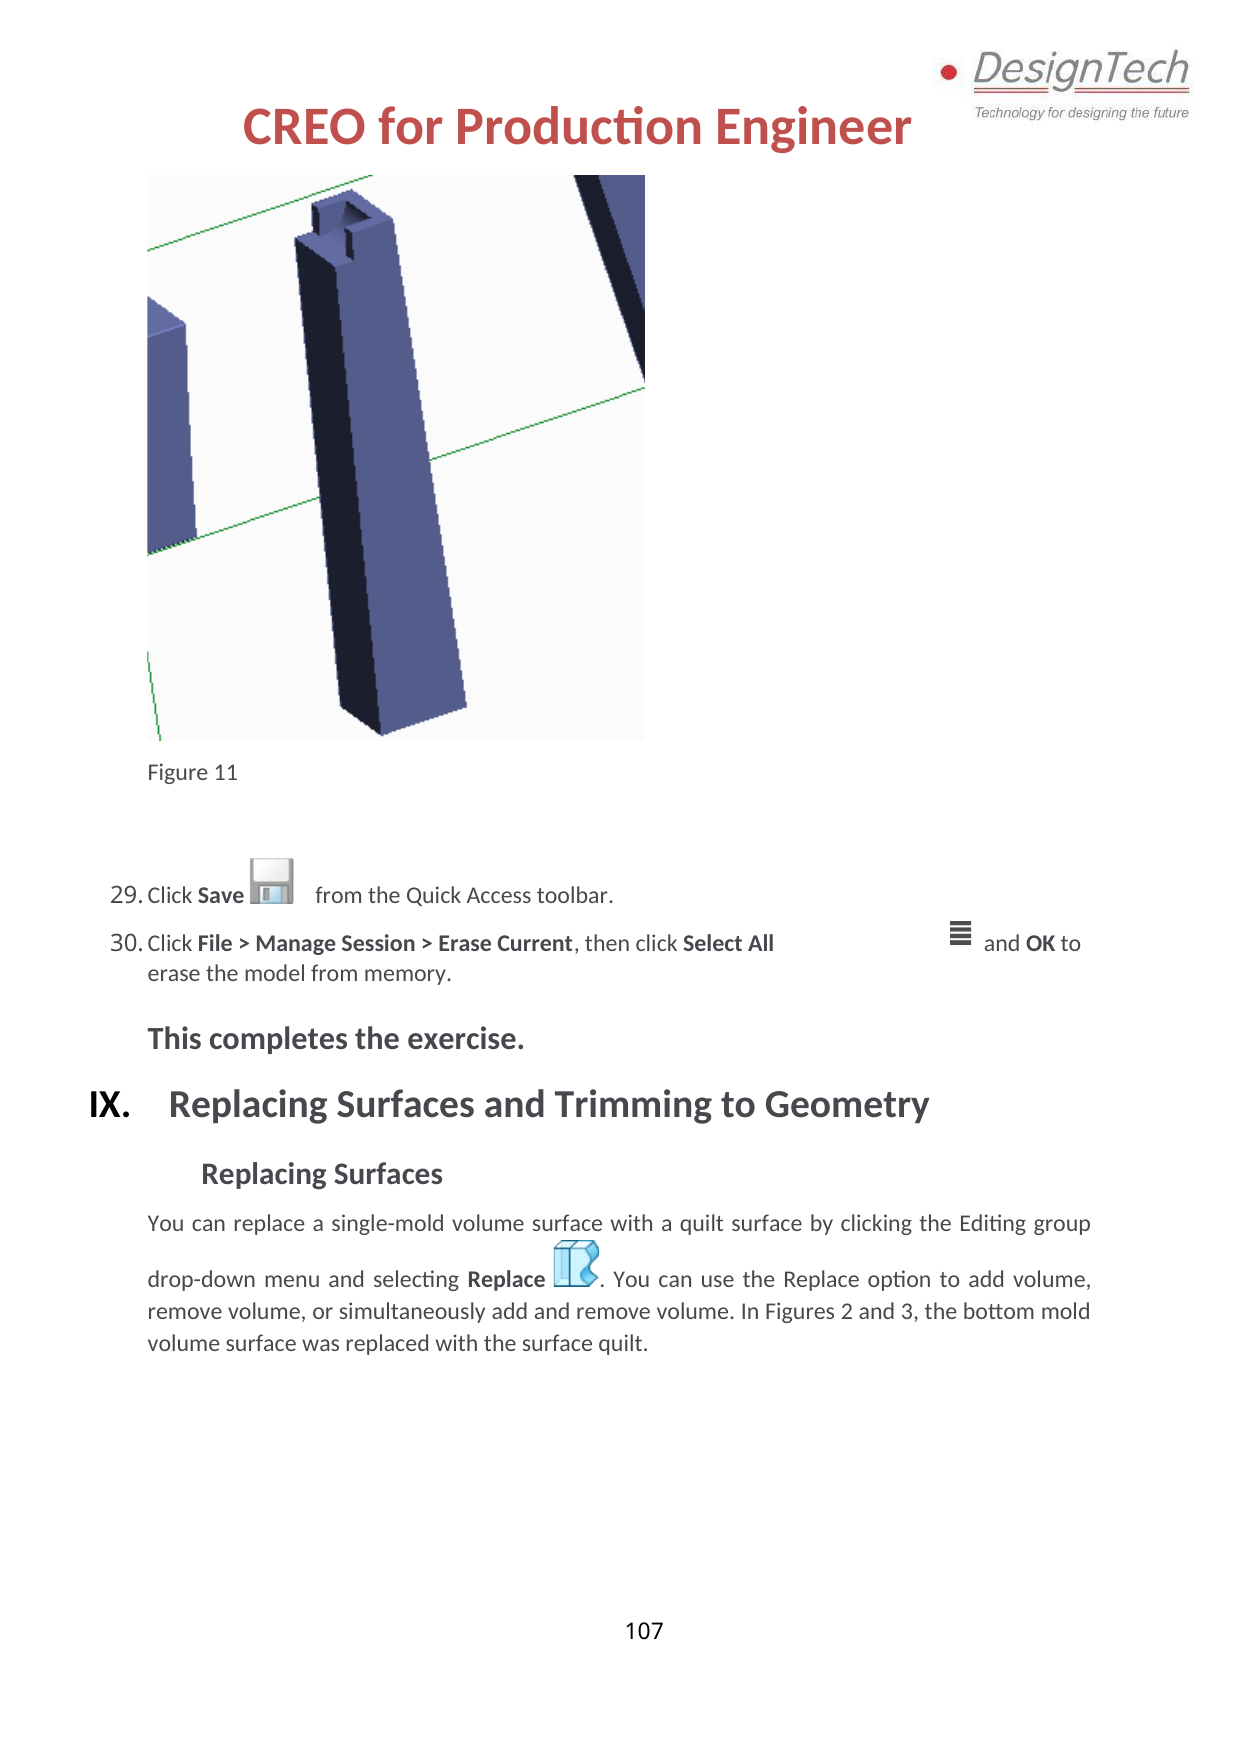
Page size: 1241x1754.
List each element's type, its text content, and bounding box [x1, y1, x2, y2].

list Click Save from the Quick Access toolbar. [110, 858, 1194, 911]
picture [950, 921, 972, 926]
list Replacing Surfaces and Trimming to Geometry [131, 1079, 1194, 1127]
text Figure 11 [147, 757, 1194, 787]
text You can replace a single-mold volume surface with a quilt surface by clicking the Editing group drop-down menu and selecting Replace . You can use the Replace option to add volume, remove volume, or simultaneously add and remove volume. In Figures 2 and 3, the bottom mold volume surface was replaced with the surface quilt. [147, 1208, 1092, 1357]
subtitle Replacing Surfaces [147, 1154, 1194, 1192]
picture [249, 858, 294, 904]
list Click File > Manage Session > Erase Current, then click Select All and OK to erase the model from memory. [110, 926, 1093, 988]
picture [147, 175, 645, 741]
picture [553, 1240, 600, 1287]
picture [932, 42, 1195, 127]
text This completes the exercise. [147, 1018, 1194, 1057]
